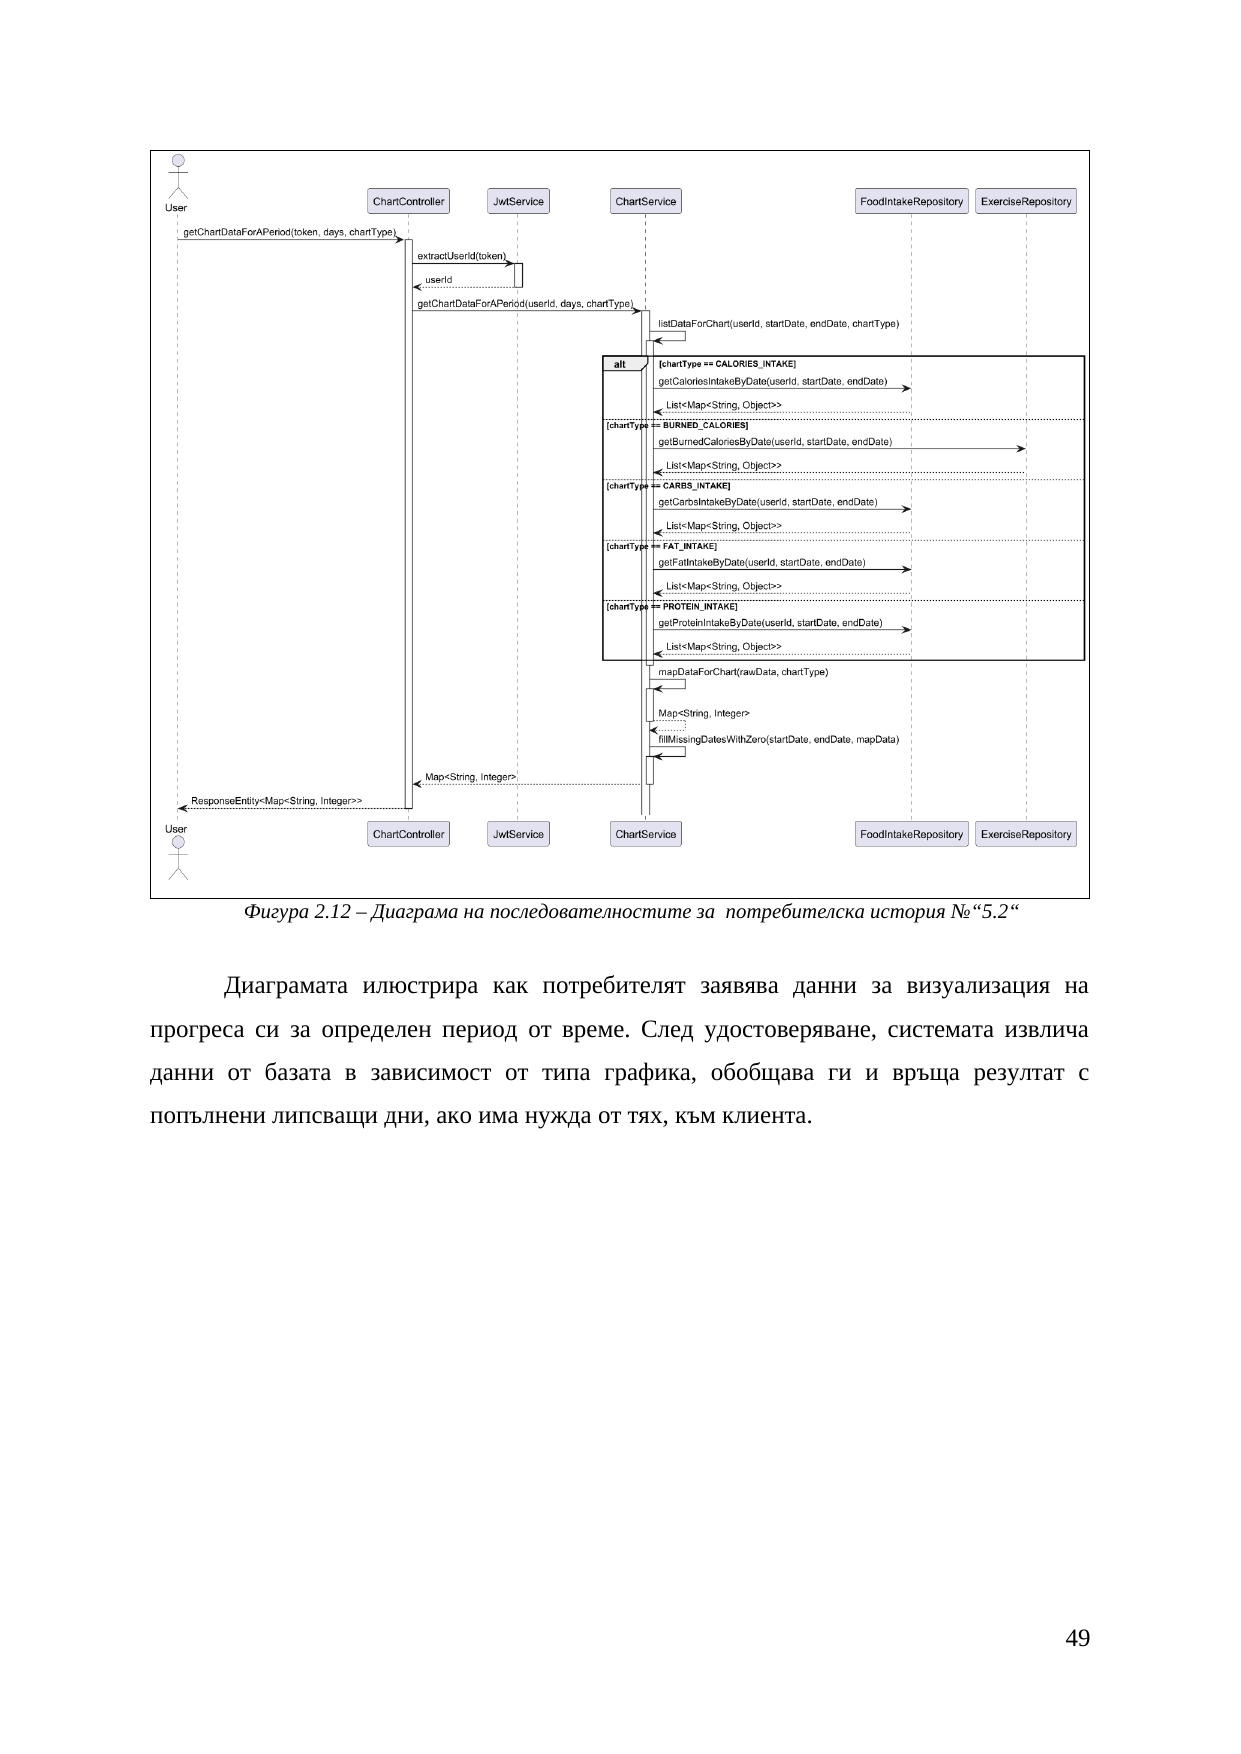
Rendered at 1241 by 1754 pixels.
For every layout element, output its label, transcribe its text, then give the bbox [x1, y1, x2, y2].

text Диаграмата илюстрира как потребителят заявява данни за визуализация на прогреса си за определен период от време. След удостоверяване, системата извлича данни от базата в зависимост от типа графика, обобщава ги и връща резултат с попълнени липсващи дни, ако има нужда от тях, към клиента. [150, 971, 1090, 1129]
text Фигура 2.12 – Диаграма на последователностите за потребителска история №“5.2“ [150, 899, 1090, 923]
table_header [151, 151, 1089, 897]
picture [161, 151, 1088, 884]
